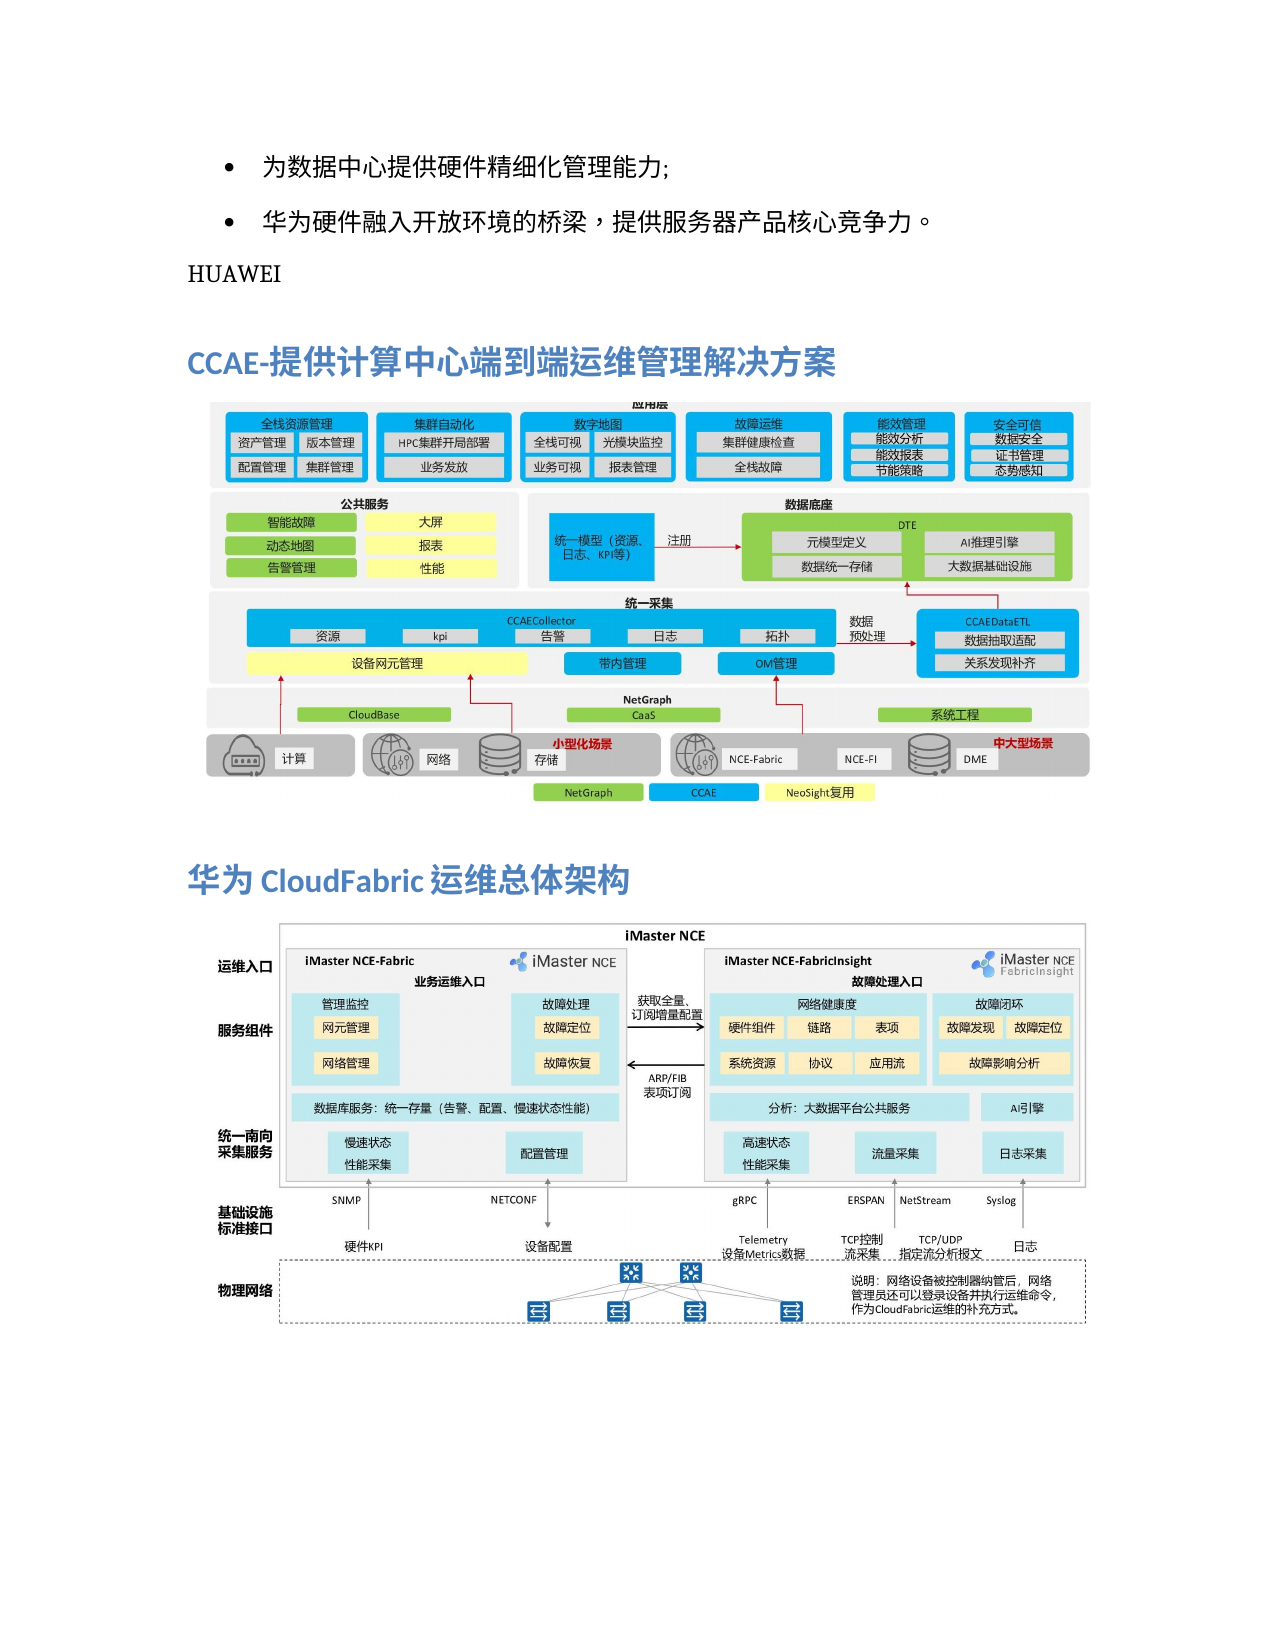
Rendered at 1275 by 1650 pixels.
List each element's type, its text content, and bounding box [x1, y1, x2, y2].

text HUAWEI [187, 260, 1087, 288]
list 华为硬件融入开放环境的桥梁，提供服务器产品核心竞争力。 [225, 205, 1087, 239]
picture [206, 402, 1093, 807]
list 为数据中心提供硬件精细化管理能力; [225, 150, 1087, 184]
picture [206, 920, 1093, 1329]
subtitle CCAE-提供计算中心端到端运维管理解决方案 [187, 338, 1087, 384]
subtitle 华为CloudFabric运维总体架构 [187, 857, 1087, 902]
